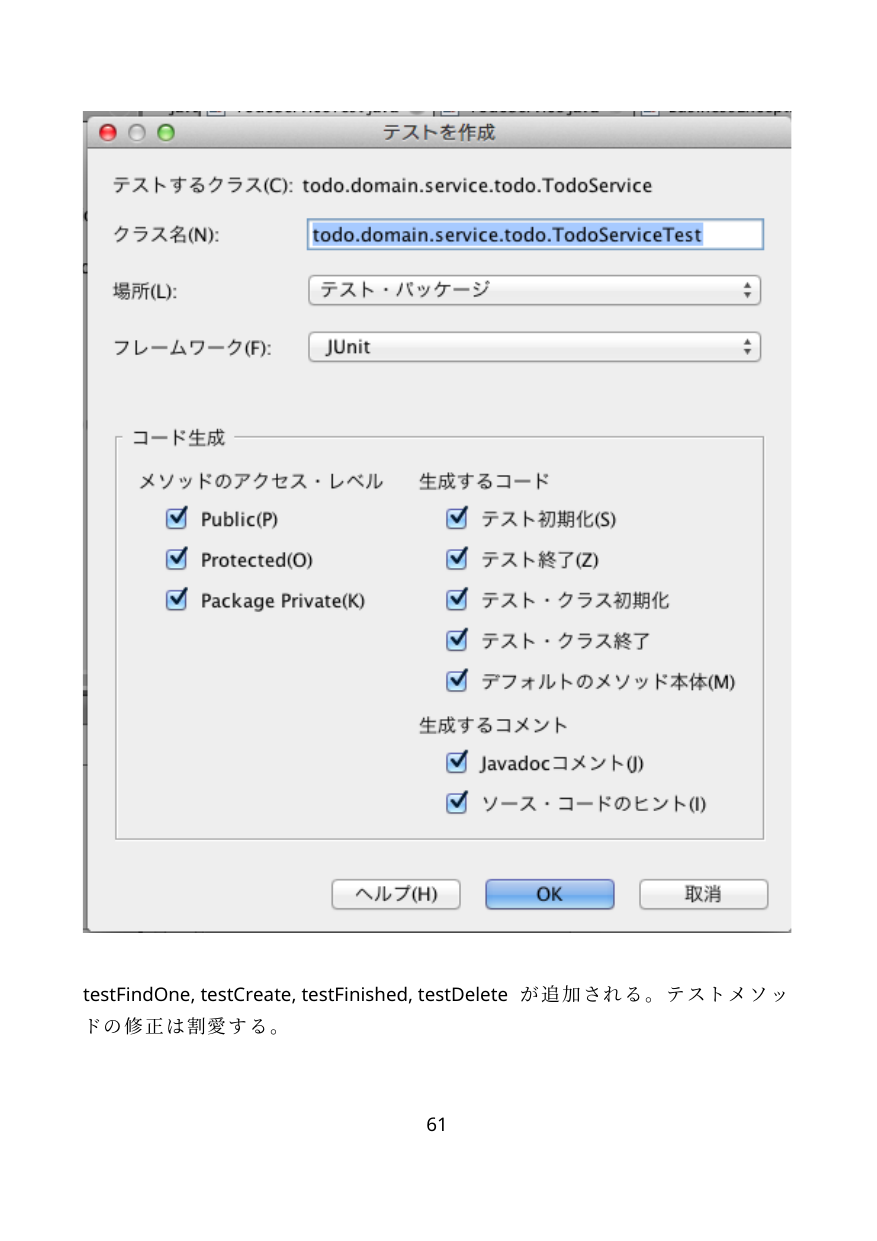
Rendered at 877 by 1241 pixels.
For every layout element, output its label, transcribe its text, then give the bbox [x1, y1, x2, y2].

picture [82, 111, 792, 933]
text testFindOne, testCreate, testFinished, testDeleteが追加される。テストメソッドの修正は割愛する。 [83, 978, 791, 1042]
